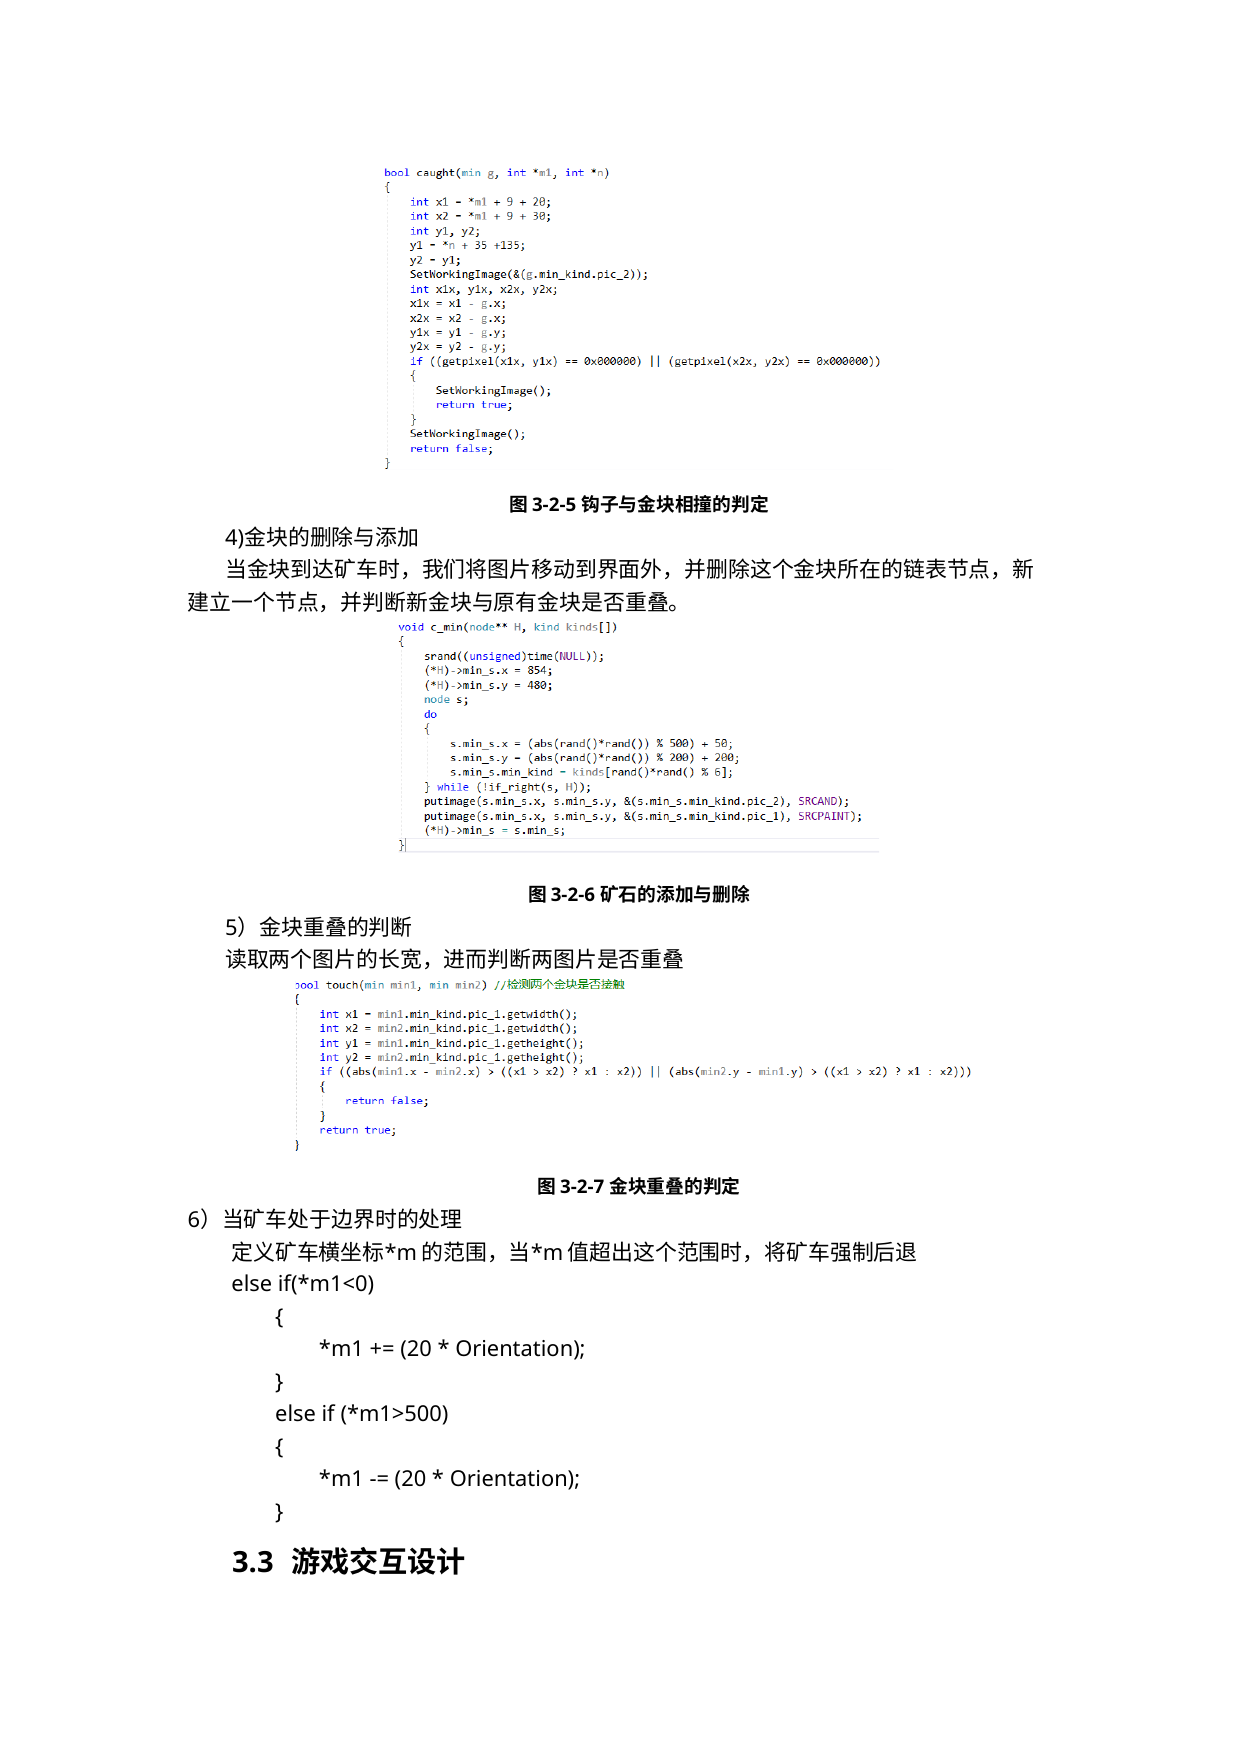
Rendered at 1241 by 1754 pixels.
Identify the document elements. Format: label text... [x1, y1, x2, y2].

text } [231, 1494, 1053, 1527]
text 图3-2-6 矿石的添加与删除 [187, 877, 1053, 909]
picture [295, 974, 982, 1156]
text *m1 += (20 * Orientation); [231, 1332, 1053, 1364]
text 读取两个图片的长宽，进而判断两图片是否重叠 [187, 942, 1053, 974]
text { [231, 1299, 1053, 1332]
text *m1 -= (20 * Orientation); [231, 1462, 1053, 1494]
subtitle 游戏交互设计 [232, 1527, 1053, 1592]
picture [398, 617, 880, 865]
text { [231, 1429, 1053, 1462]
text 图3-2-5 钩子与金块相撞的判定 [187, 487, 1053, 519]
text 当金块到达矿车时，我们将图片移动到界面外，并删除这个金块所在的链表节点，新建立一个节点，并判断新金块与原有金块是否重叠。 [187, 552, 1053, 617]
text 5）金块重叠的判断 [187, 909, 1053, 942]
picture [384, 162, 894, 470]
text else if(*m1<0) [231, 1267, 1053, 1299]
text 定义矿车横坐标*m的范围，当*m值超出这个范围时，将矿车强制后退 [231, 1234, 1053, 1267]
list 当矿车处于边界时的处理 [187, 1202, 1053, 1234]
text else if (*m1>500) [231, 1397, 1053, 1429]
text } [231, 1364, 1053, 1397]
text 图3-2-7 金块重叠的判定 [187, 1169, 1053, 1202]
text 4)金块的删除与添加 [187, 519, 1053, 552]
